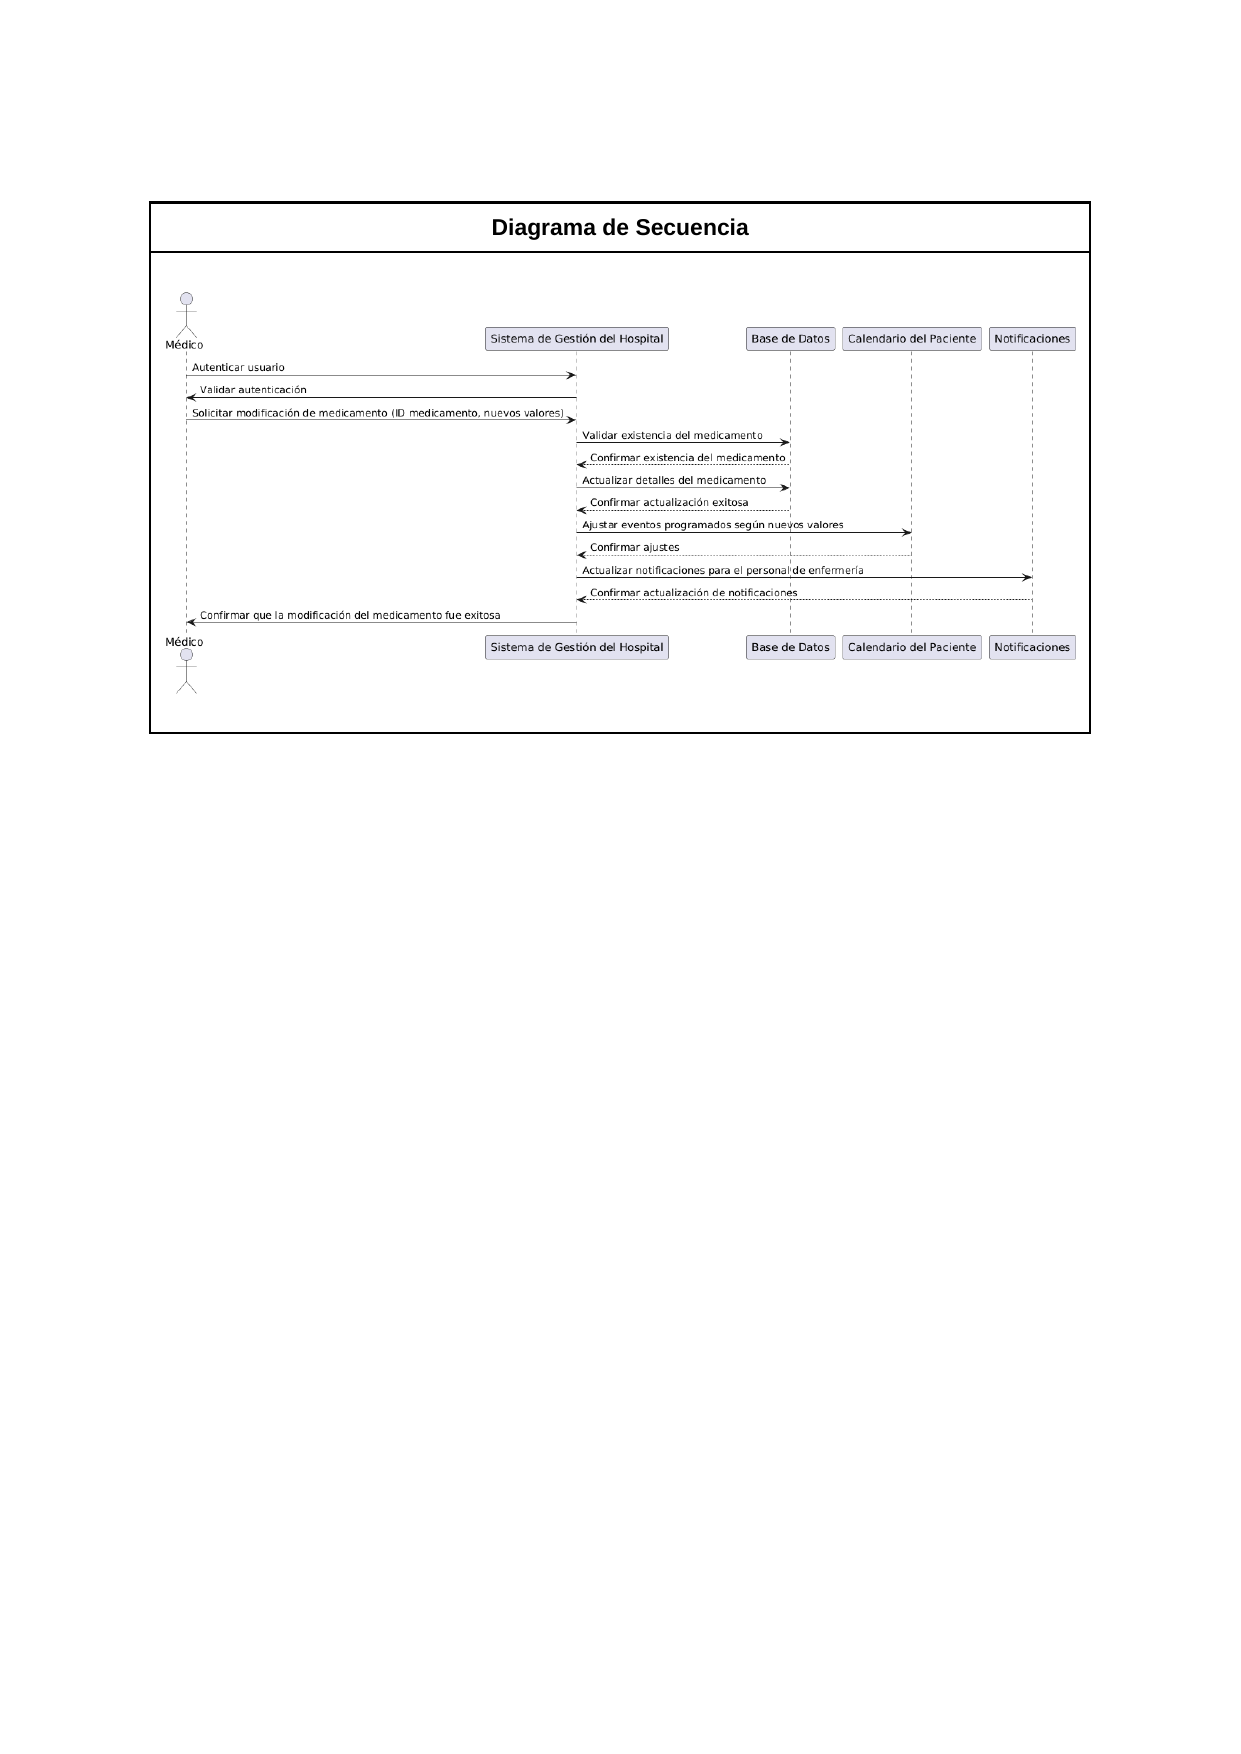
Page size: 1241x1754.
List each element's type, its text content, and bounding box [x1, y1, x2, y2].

picture [161, 288, 1079, 697]
table_header Diagrama de Secuencia [151, 204, 1089, 251]
table_cell [151, 253, 1089, 732]
